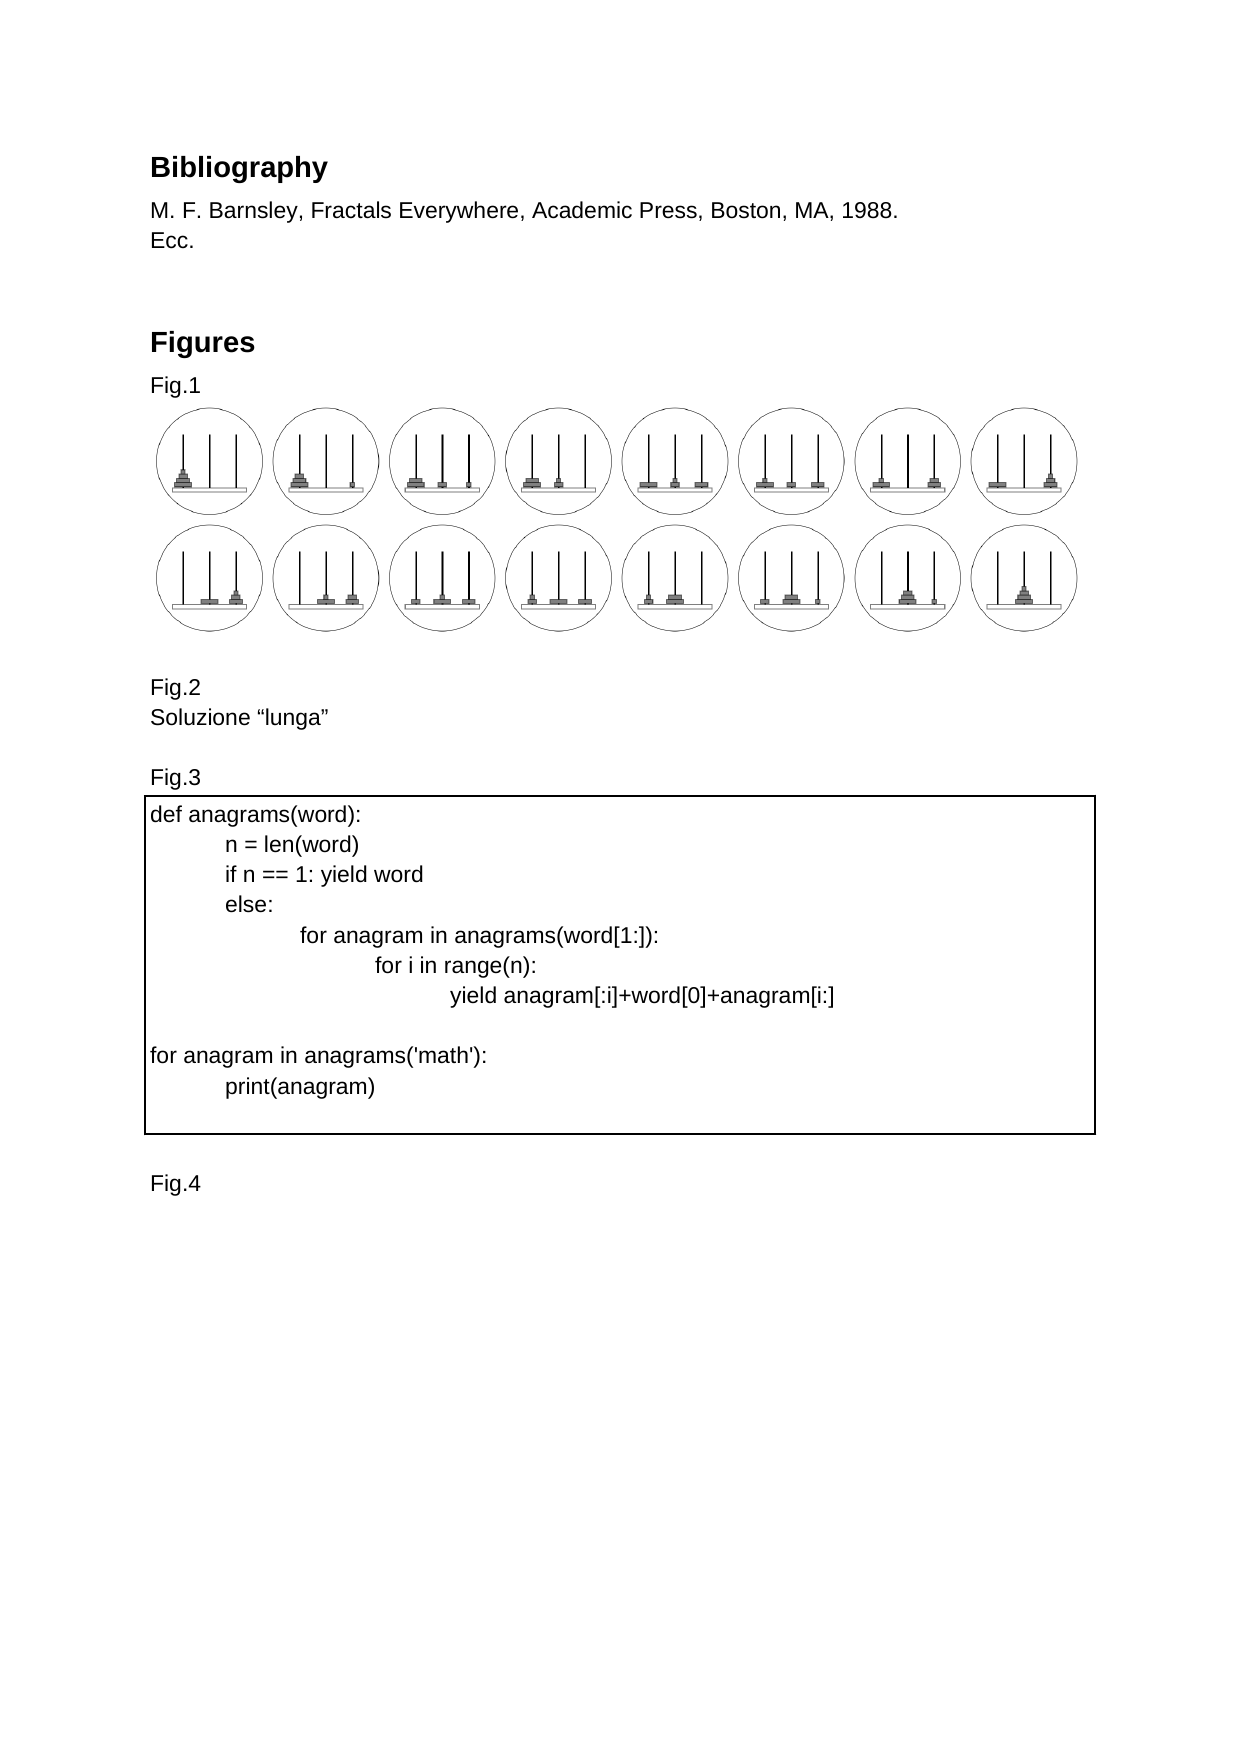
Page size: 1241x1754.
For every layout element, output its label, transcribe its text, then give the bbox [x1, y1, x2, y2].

text for anagram in anagrams('math'): [146, 1036, 1094, 1066]
text n = len(word) [146, 825, 1094, 855]
text M. F. Barnsley, Fractals Everywhere, Academic Press, Boston, MA, 1988. [150, 197, 1090, 223]
text else: [146, 885, 1094, 915]
text Fig.4 [150, 1169, 1090, 1196]
subtitle Figures [150, 325, 1090, 358]
text Fig.3 [150, 764, 1090, 791]
subtitle Bibliography [150, 150, 1090, 183]
text yield anagram[:i]+word[0]+anagram[i:] [146, 976, 1094, 1008]
text if n == 1: yield word [146, 855, 1094, 885]
text print(anagram) [146, 1066, 1094, 1099]
text Fig.2 [150, 674, 1090, 700]
text def anagrams(word): [146, 797, 1094, 825]
text Ecc. [150, 227, 1090, 253]
text for i in range(n): [146, 946, 1094, 976]
text for anagram in anagrams(word[1:]): [146, 915, 1094, 946]
picture [150, 402, 1091, 640]
text Fig.1 [150, 372, 1090, 398]
text Soluzione “lunga” [150, 704, 1090, 730]
